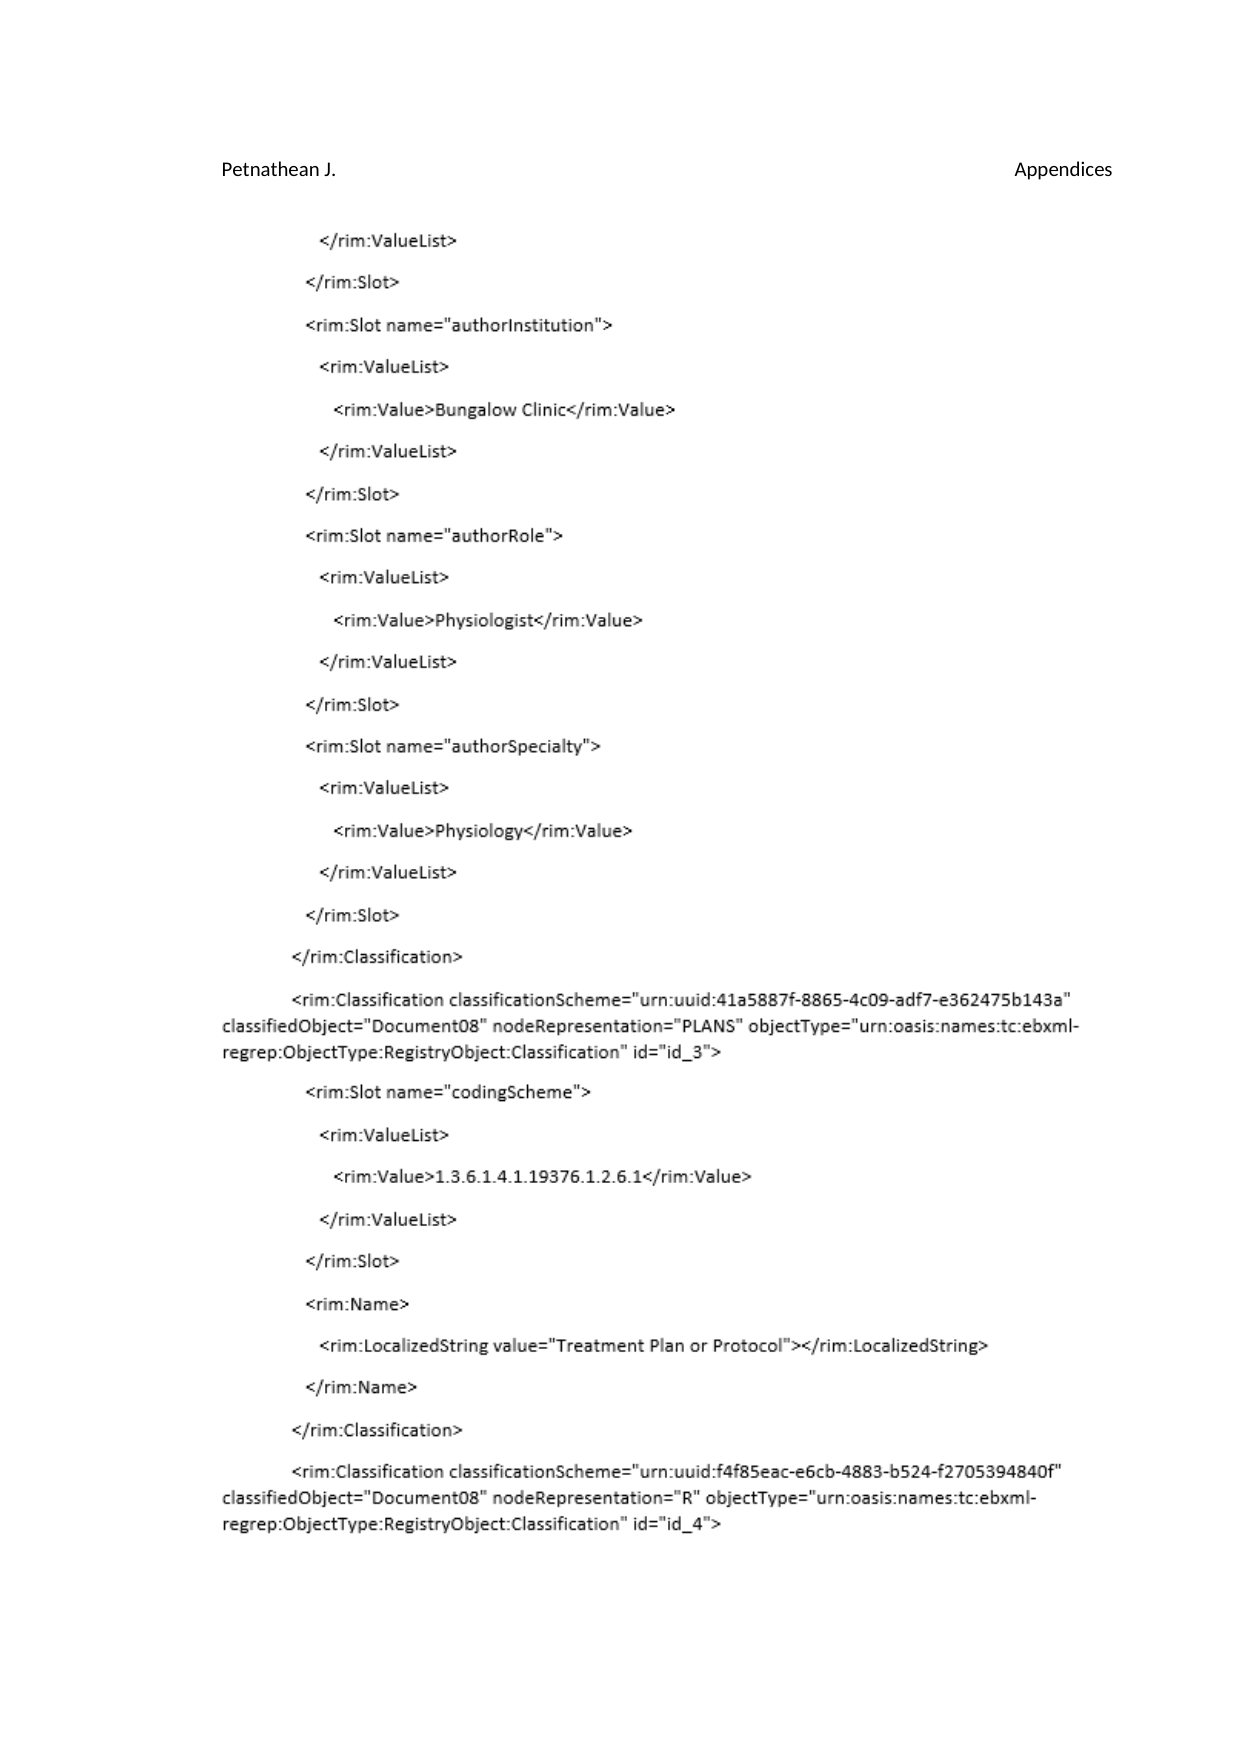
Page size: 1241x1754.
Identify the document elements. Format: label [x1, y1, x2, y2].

picture [221, 221, 1093, 1538]
